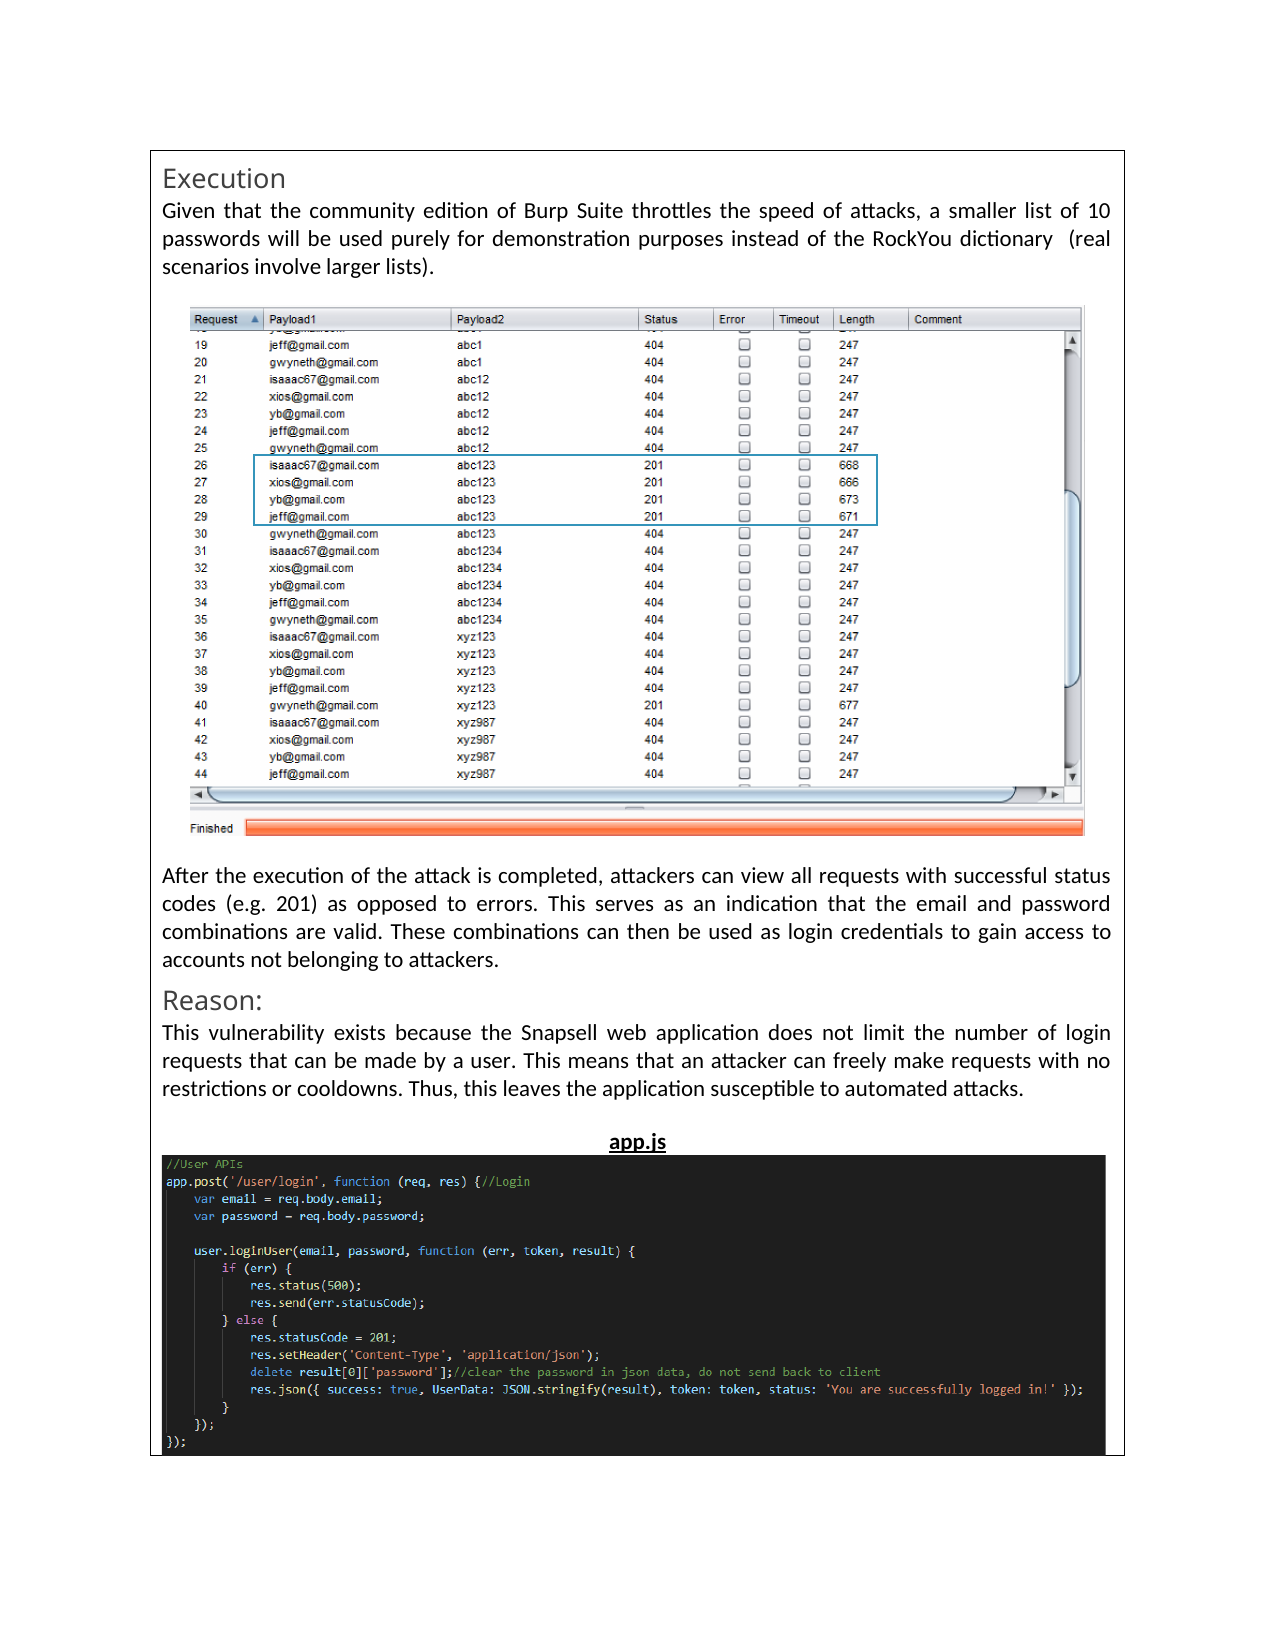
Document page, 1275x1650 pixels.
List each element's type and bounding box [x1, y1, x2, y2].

table_cell [151, 151, 1124, 1455]
picture [161, 1155, 1106, 1456]
picture [190, 305, 1085, 836]
